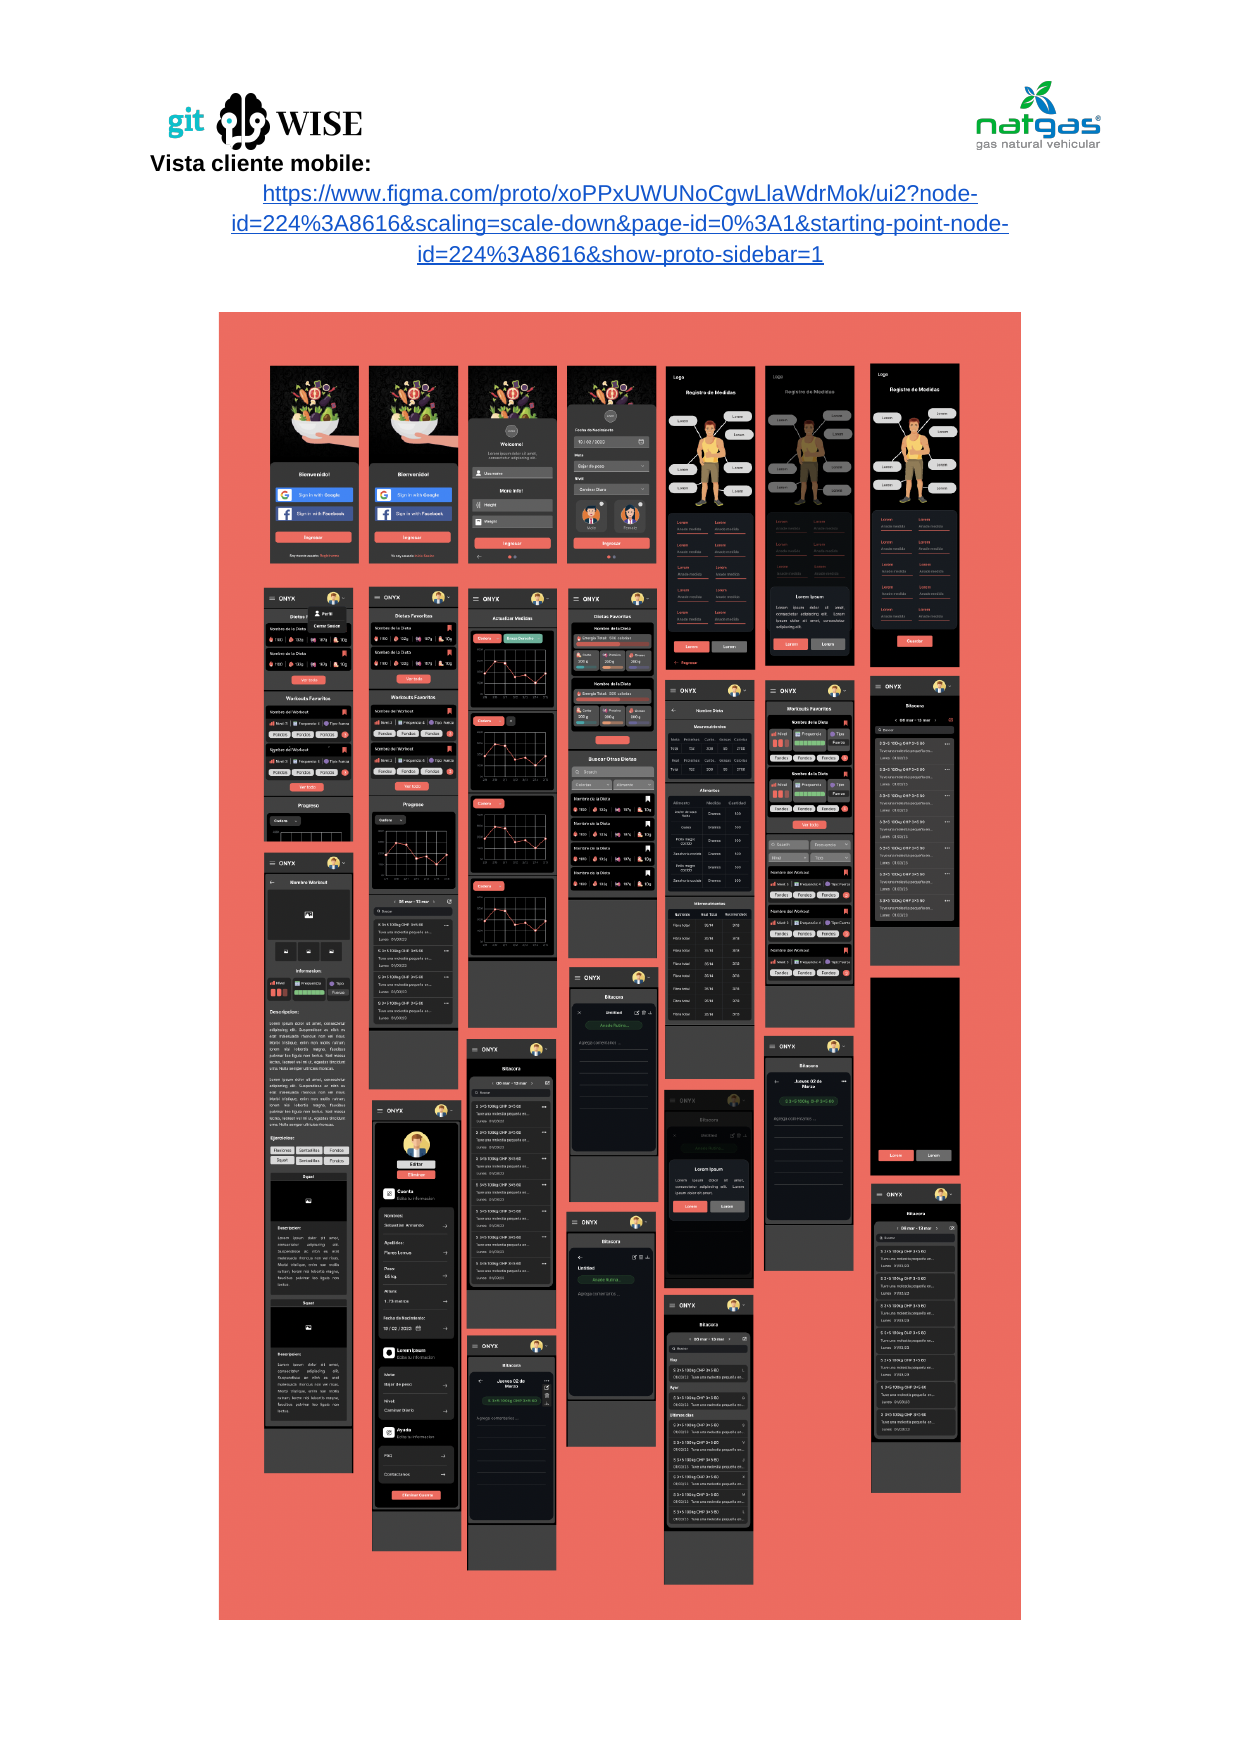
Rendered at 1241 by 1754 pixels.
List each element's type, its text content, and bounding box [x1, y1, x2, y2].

text Vista cliente mobile: [150, 150, 1090, 176]
text https://www.figma.com/proto/xoPPxUWUNoCgwLlaWdrMok/ui2?node-id=224%3A8616&scaling=scale-down&page-id=0%3A1&starting-point-node-id=224%3A8616&show-proto-sidebar=1 [150, 180, 1090, 267]
picture [218, 312, 1021, 1620]
picture [168, 93, 363, 150]
picture [976, 81, 1101, 150]
